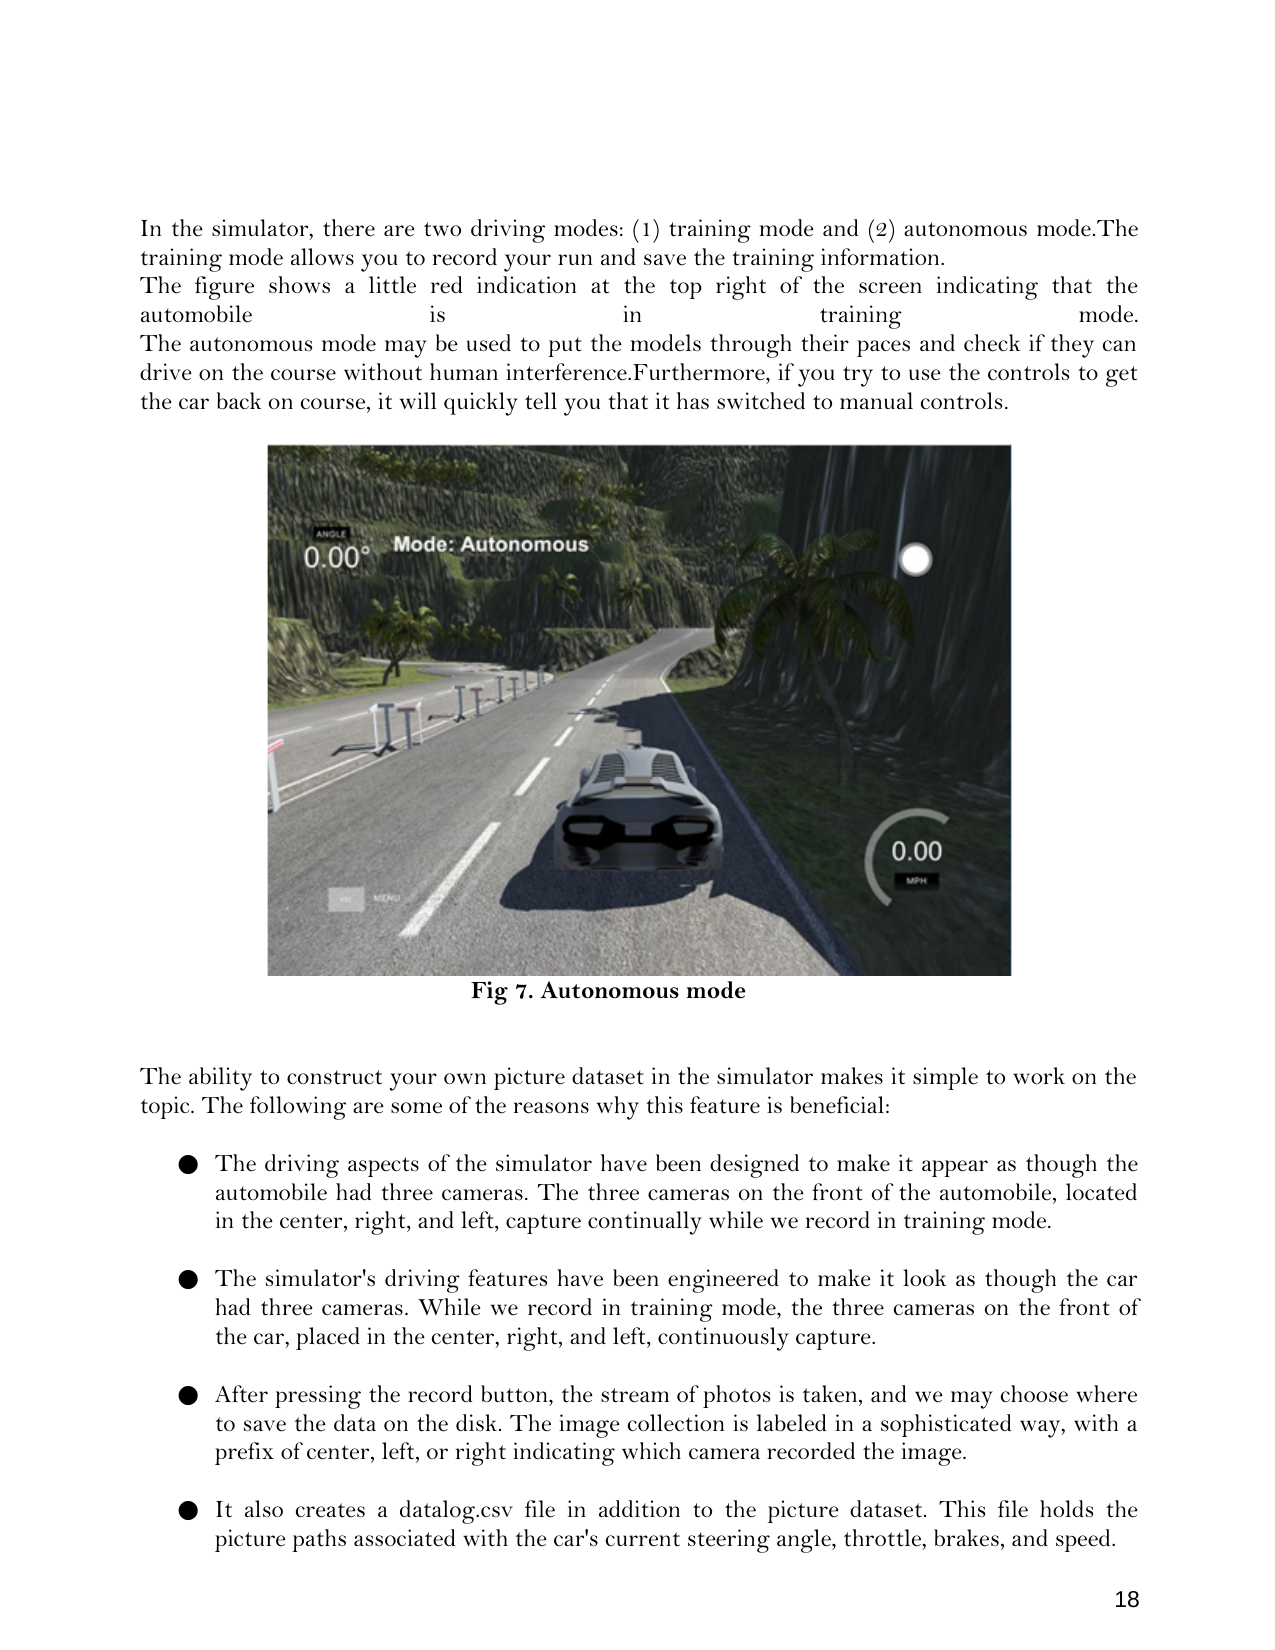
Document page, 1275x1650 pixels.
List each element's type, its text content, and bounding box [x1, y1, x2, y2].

list The driving aspects of the simulator have been designed to make it appear as though the automobile had three cameras. The three cameras on the front of the automobile, located in the center, right, and left, capture continually while we record in training mode. [177, 1149, 1139, 1236]
text In the simulator, there are two driving modes: (1) training mode and (2) autonomous mode.The training mode allows you to record your run and save the training information. [139, 214, 1139, 272]
list The simulator's driving features have been engineered to make it look as though the car had three cameras. While we record in training mode, the three cameras on the front of the car, placed in the center, right, and left, continuously capture. [177, 1264, 1139, 1351]
list It also creates a datalog.csv file in addition to the picture dataset. This file holds the picture paths associated with the car's current steering angle, throttle, brakes, and speed. [177, 1495, 1139, 1553]
text Fig 7. Autonomous mode [139, 976, 1139, 1005]
text The figure shows a little red indication at the top right of the screen indicating that the automobile is in training mode. The autonomous mode may be used to put the models through their paces and check if they can drive on the course without human interference.Furthermore, if you try to use the controls to get the car back on course, it will quickly tell you that it has switched to manual controls. [139, 272, 1139, 416]
picture [267, 444, 1012, 976]
list After pressing the record button, the stream of photos is taken, and we may choose where to save the data on the disk. The image collection is labeled in a sophisticated way, with a prefix of center, left, or right indicating which camera recorded the image. [177, 1380, 1139, 1467]
text The ability to construct your own picture dataset in the simulator makes it simple to work on the topic. The following are some of the reasons why this feature is beneficial: [139, 1063, 1139, 1120]
